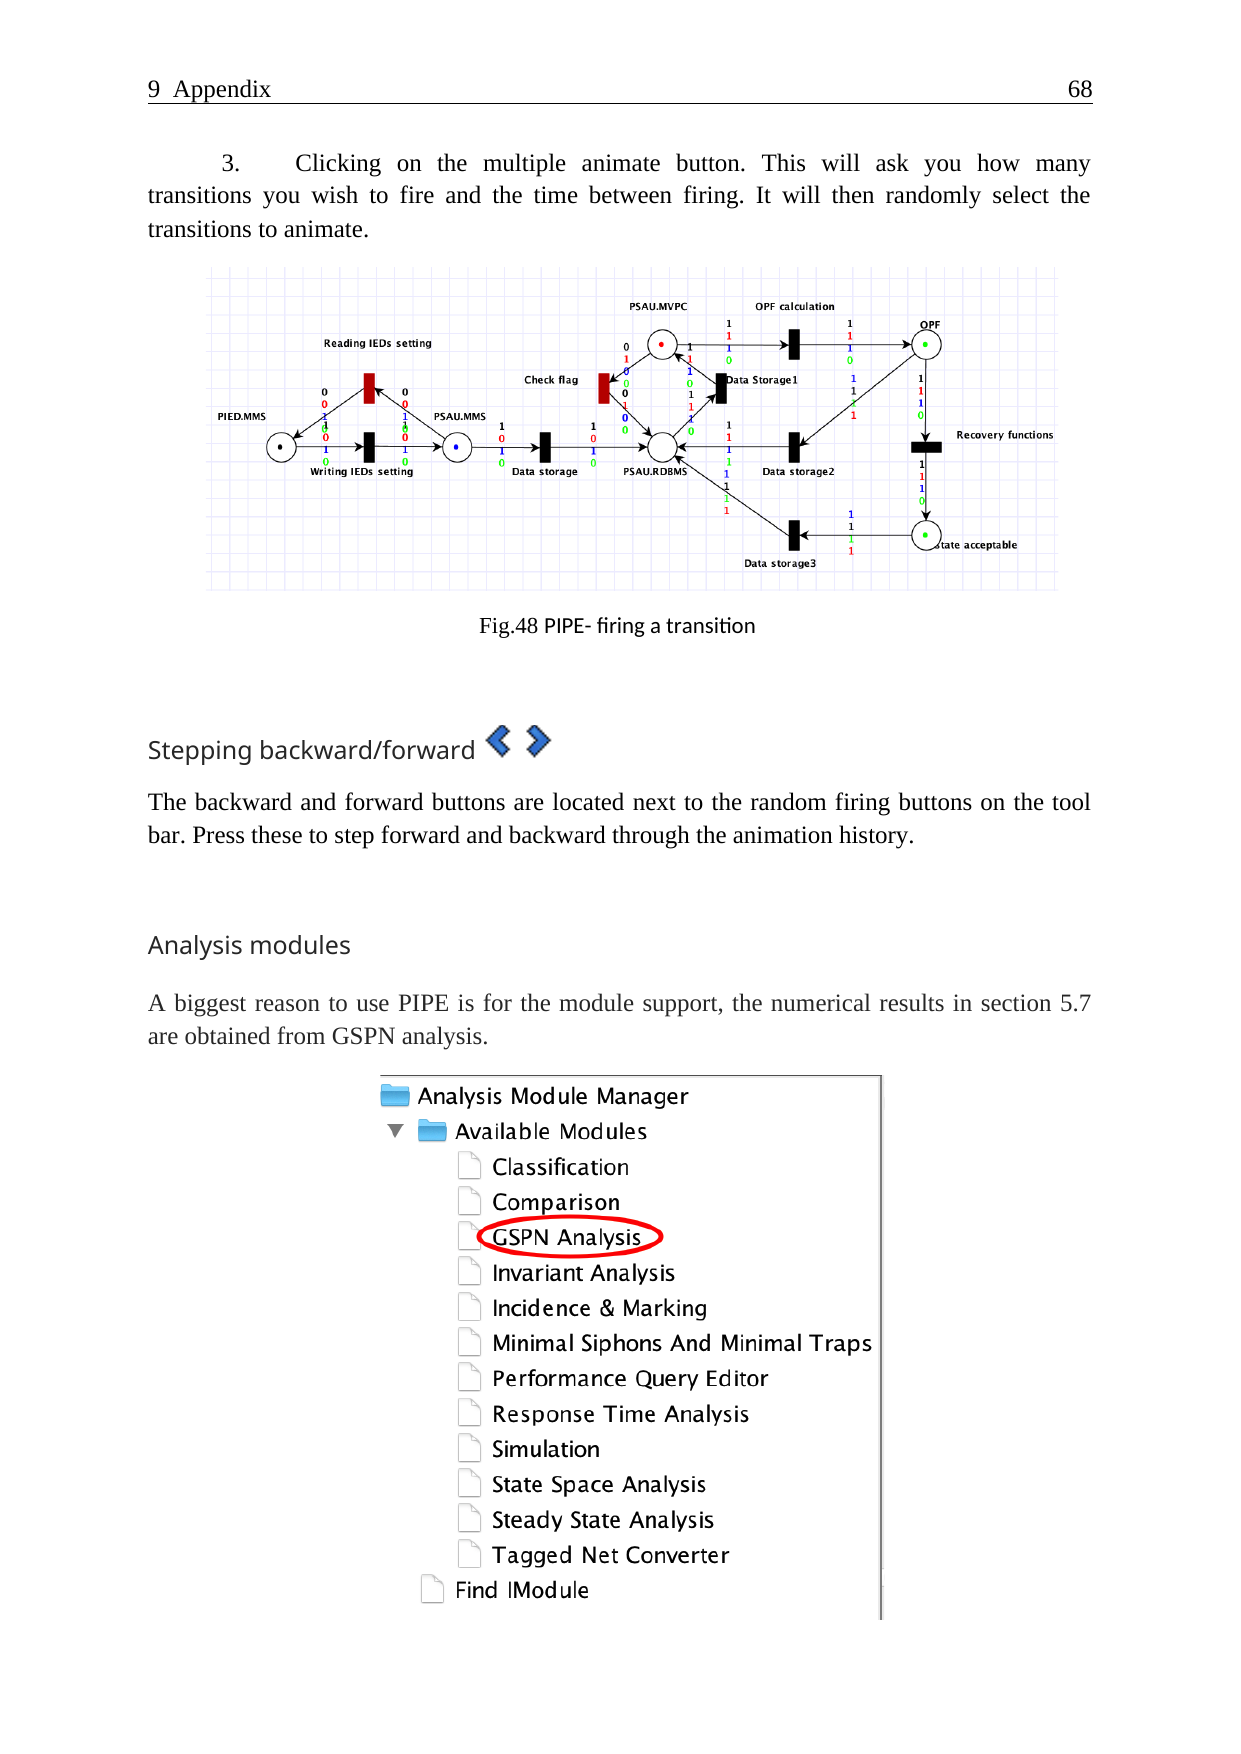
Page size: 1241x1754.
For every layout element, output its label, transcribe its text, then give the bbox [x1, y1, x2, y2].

text A biggest reason to use PIPE is for the module support, the numerical results in section 5.7 are obtained from GSPN analysis. [148, 988, 1093, 1050]
picture [523, 725, 558, 760]
text Analysis modules [148, 928, 1093, 962]
picture [482, 725, 517, 760]
text Stepping backward/forward [148, 725, 1093, 766]
picture [380, 1075, 885, 1620]
text The backward and forward buttons are located next to the random firing buttons on the tool bar. Press these to step forward and backward through the animation history. [148, 787, 1093, 849]
text Fig.48 PIPE- firing a transition [148, 612, 1093, 639]
picture [205, 267, 1059, 591]
text 3. Clicking on the multiple animate button. This will ask you how many transitions you wish to fire and the time between firing. It will then randomly select the transitions to animate. [148, 148, 1093, 242]
